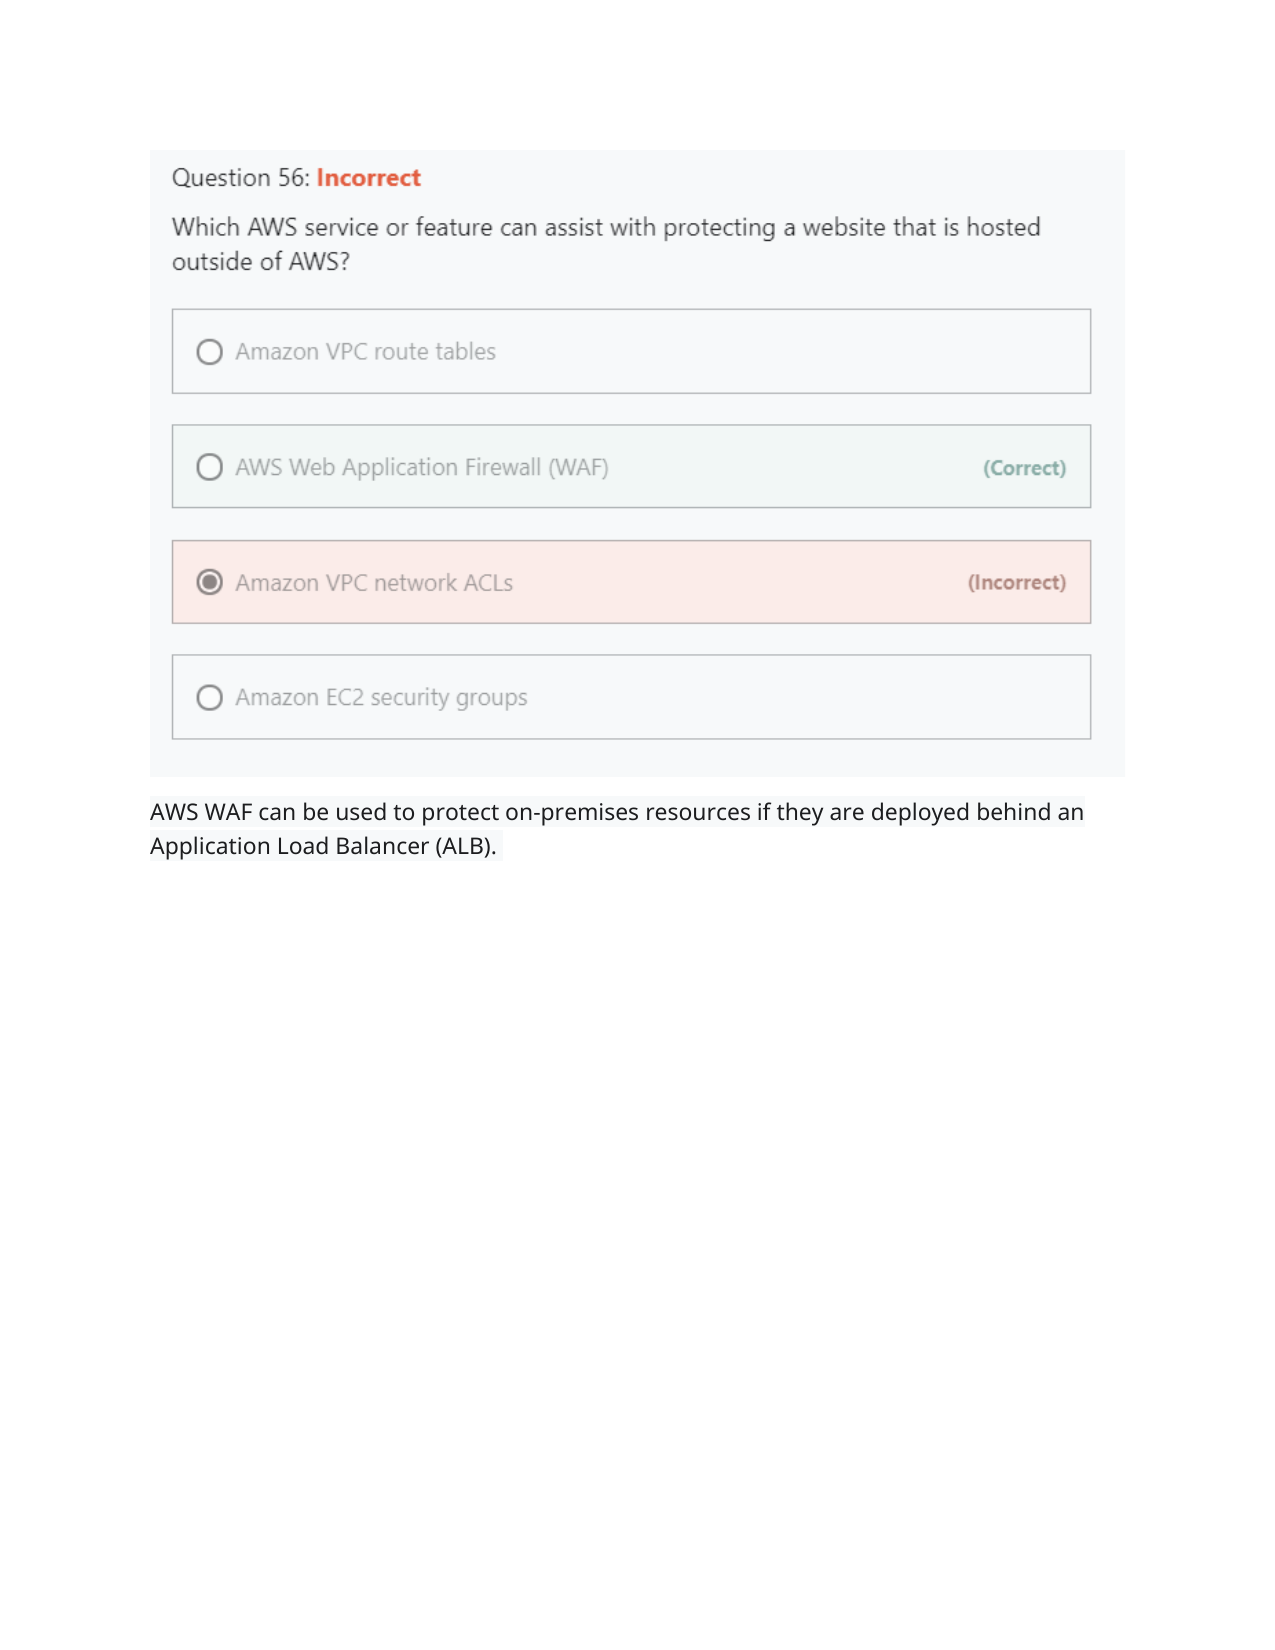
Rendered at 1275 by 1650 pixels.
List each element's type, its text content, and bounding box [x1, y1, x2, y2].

text AWS WAF can be used to protect on-premises resources if they are deployed behind an Application Load Balancer (ALB). [150, 796, 1125, 861]
picture [150, 150, 1125, 777]
